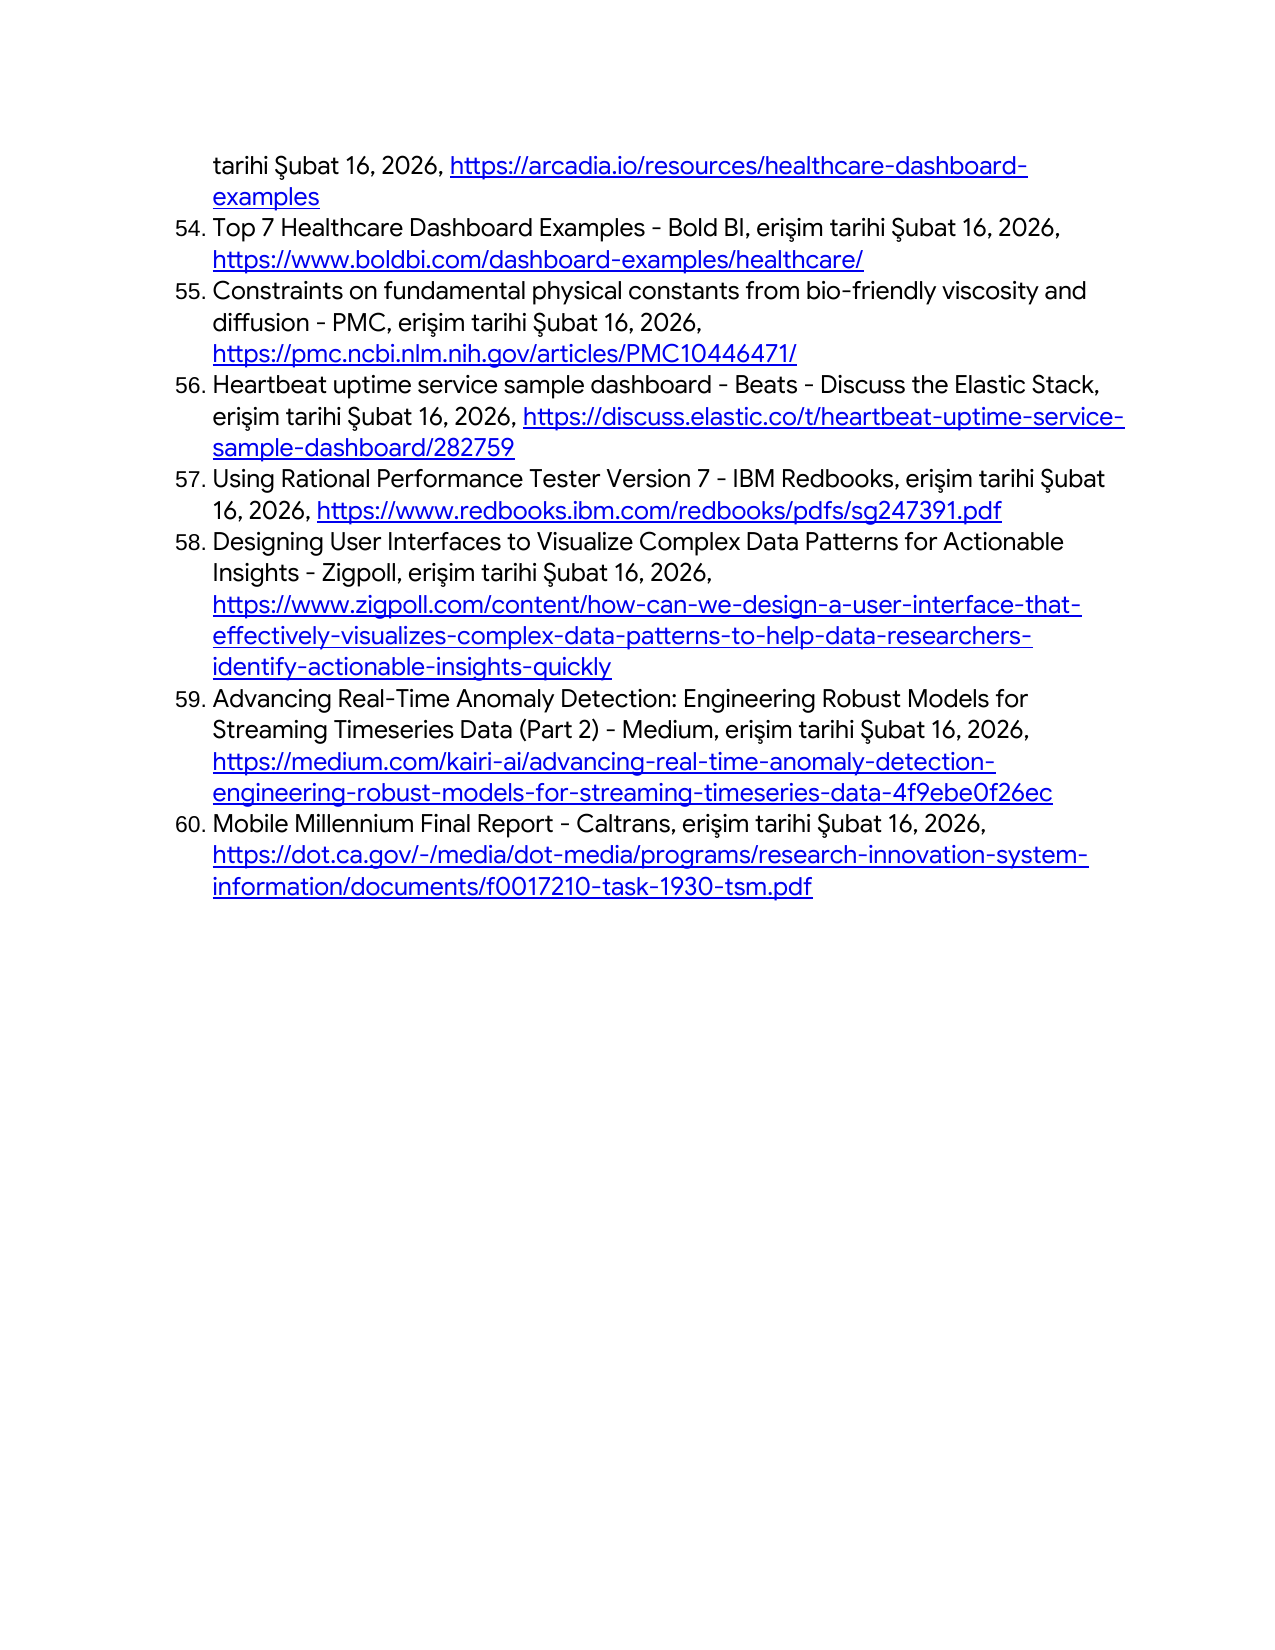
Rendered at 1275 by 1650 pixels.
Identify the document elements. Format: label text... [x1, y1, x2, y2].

list Advancing Real-Time Anomaly Detection: Engineering Robust Models for Streaming Timeseries Data (Part 2) - Medium, erişim tarihi Şubat 16, 2026, https://medium.com/kairi-ai/advancing-real-time-anomaly-detection-engineering-robust-models-for-streaming-timeseries-data-4f9ebe0f26ec [175, 683, 1125, 808]
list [175, 150, 1125, 213]
list Heartbeat uptime service sample dashboard - Beats - Discuss the Elastic Stack, erişim tarihi Şubat 16, 2026, https://discuss.elastic.co/t/heartbeat-uptime-service-sample-dashboard/282759 [175, 369, 1125, 463]
list Designing User Interfaces to Visualize Complex Data Patterns for Actionable Insights - Zigpoll, erişim tarihi Şubat 16, 2026, https://www.zigpoll.com/content/how-can-we-design-a-user-interface-that-effectively-visualizes-complex-data-patterns-to-help-data-researchers-identify-actionable-insights-quickly [175, 526, 1125, 683]
list Top 7 Healthcare Dashboard Examples - Bold BI, erişim tarihi Şubat 16, 2026, https://www.boldbi.com/dashboard-examples/healthcare/ [175, 213, 1125, 275]
list Constraints on fundamental physical constants from bio-friendly viscosity and diffusion - PMC, erişim tarihi Şubat 16, 2026, https://pmc.ncbi.nlm.nih.gov/articles/PMC10446471/ [175, 275, 1125, 369]
list Using Rational Performance Tester Version 7 - IBM Redbooks, erişim tarihi Şubat 16, 2026, https://www.redbooks.ibm.com/redbooks/pdfs/sg247391.pdf [175, 463, 1125, 526]
list Mobile Millennium Final Report - Caltrans, erişim tarihi Şubat 16, 2026, https://dot.ca.gov/-/media/dot-media/programs/research-innovation-system-information/documents/f0017210-task-1930-tsm.pdf [175, 808, 1125, 902]
